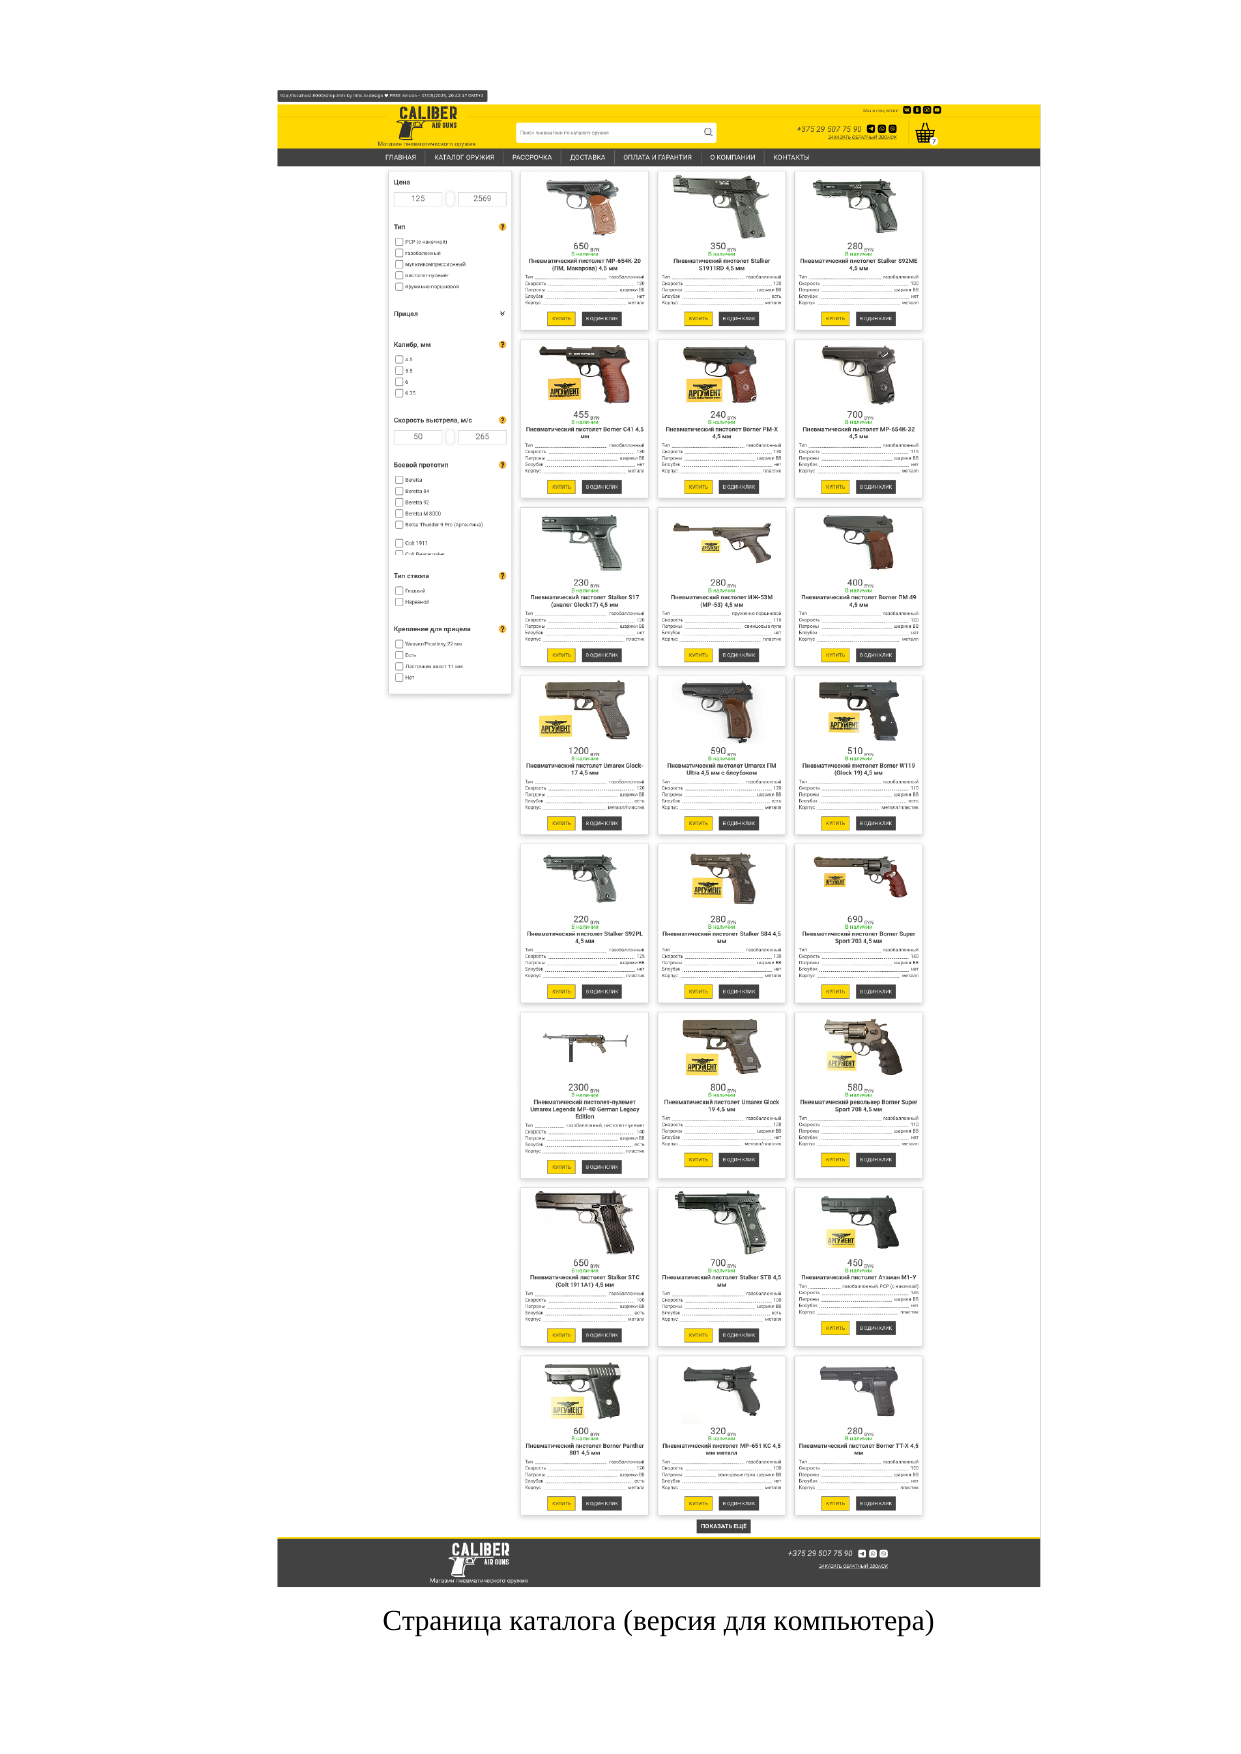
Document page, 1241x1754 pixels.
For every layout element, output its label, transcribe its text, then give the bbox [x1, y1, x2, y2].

picture [261, 88, 1056, 1603]
text Страница каталога (версия для компьютера) [136, 1603, 1181, 1636]
